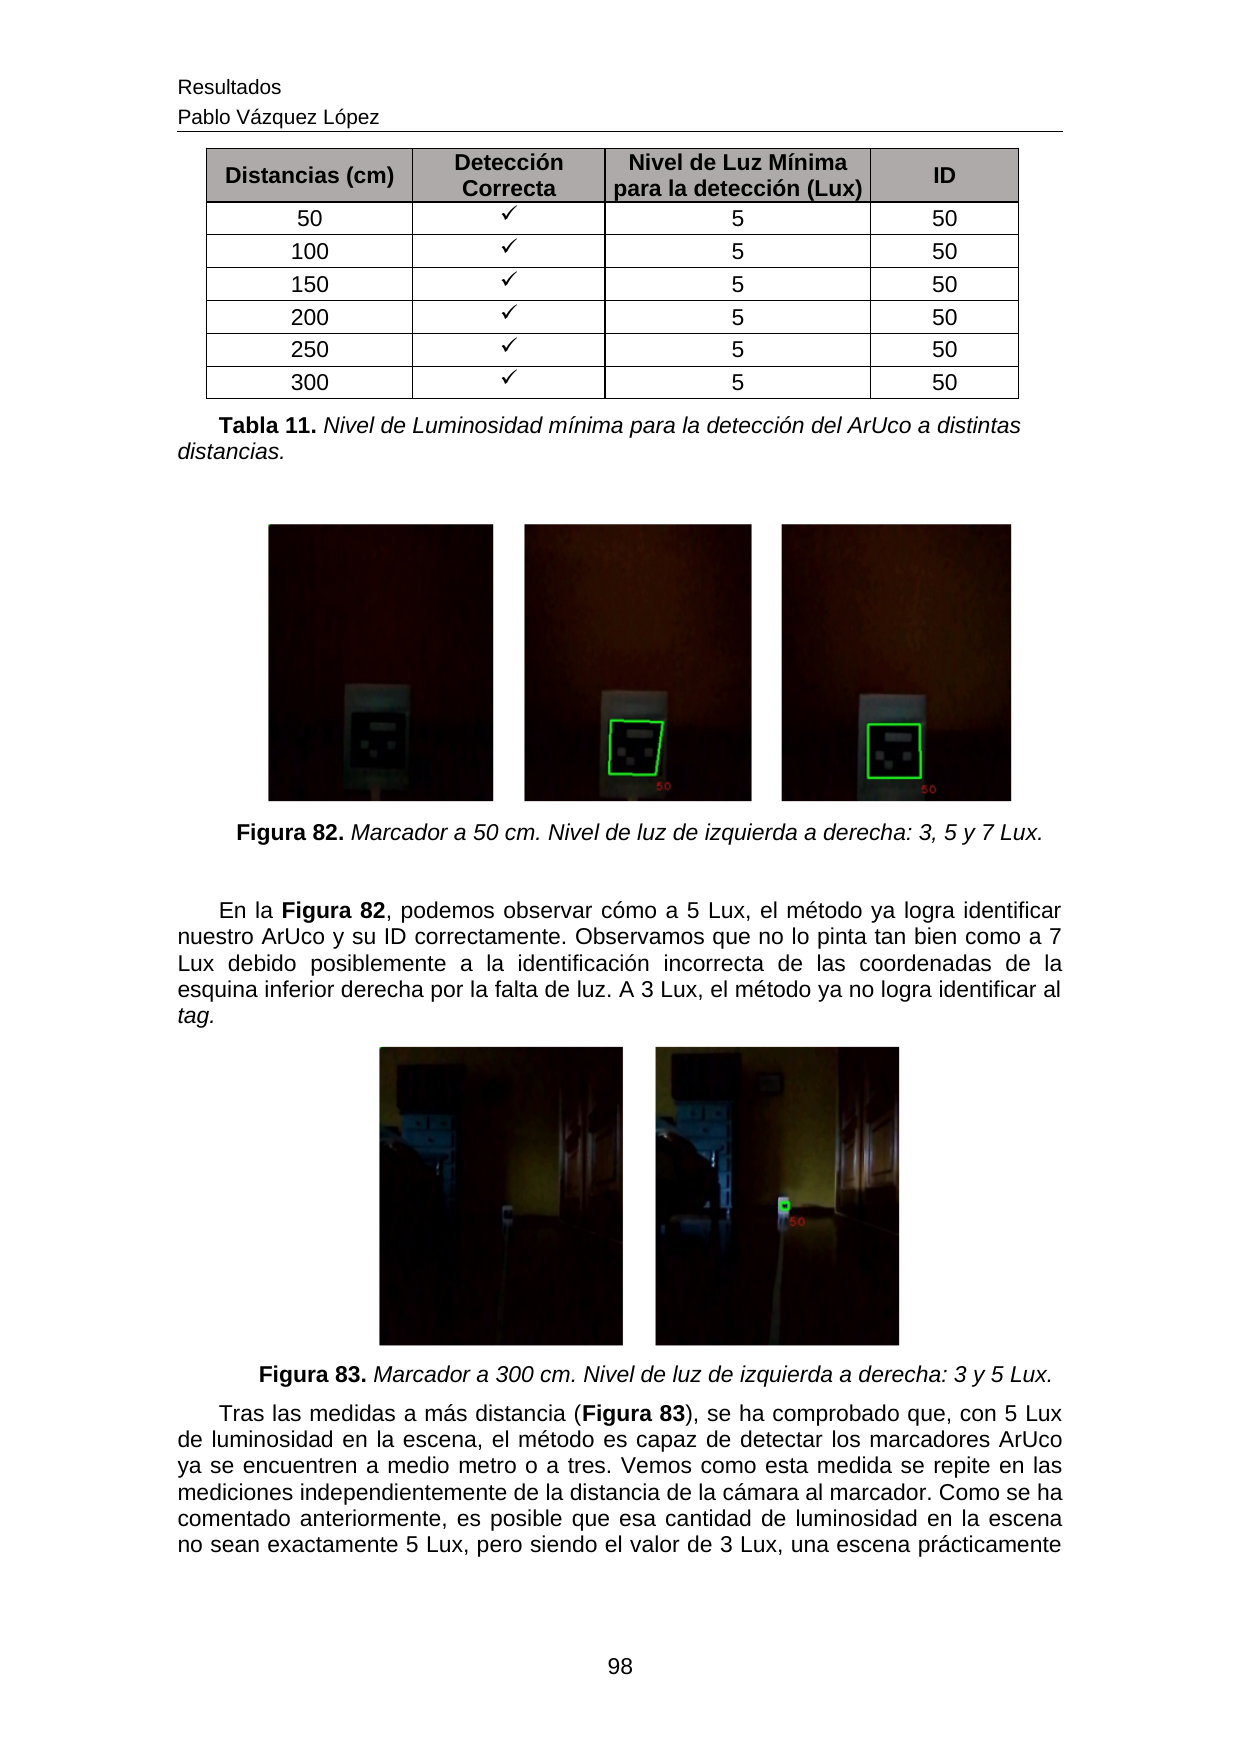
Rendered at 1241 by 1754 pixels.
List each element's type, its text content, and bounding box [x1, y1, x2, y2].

table_cell 50 [871, 367, 1018, 398]
picture [376, 1041, 905, 1349]
table_cell 5 [606, 367, 870, 398]
table_cell [413, 235, 604, 267]
picture [265, 516, 1017, 807]
table_cell 100 [207, 235, 412, 267]
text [177, 1399, 1063, 1558]
table_cell 5 [606, 268, 870, 300]
table_cell 50 [871, 301, 1018, 333]
table_cell 50 [871, 334, 1018, 366]
table_cell 5 [606, 235, 870, 267]
table_cell 5 [606, 334, 870, 366]
table_cell 250 [207, 334, 412, 366]
table_cell 50 [871, 235, 1018, 267]
table_cell 200 [207, 301, 412, 333]
text Figura 82. Marcador a 50 cm. Nivel de luz de izquierda a derecha: 3, 5 y 7 Lux. [177, 819, 1063, 845]
table_header ID [871, 149, 1018, 201]
table_cell [413, 268, 604, 300]
table_cell 50 [871, 203, 1018, 234]
table_cell 5 [606, 301, 870, 333]
table_cell 150 [207, 268, 412, 300]
table_cell [413, 301, 604, 333]
table_cell [413, 334, 604, 366]
text Tabla 11. Nivel de Luminosidad mínima para la detección del ArUco a distintas distancias. [177, 412, 1063, 464]
table_cell [413, 367, 604, 398]
text En la Figura 82, podemos observar cómo a 5 Lux, el método ya logra identificar nuestro ArUco y su ID correctamente. Observamos que no lo pinta tan bien como a 7 Lux debido posiblemente a la identificación incorrecta de las coordenadas de la esquina inferior derecha por la falta de luz. A 3 Lux, el método ya no logra identificar al tag. [177, 897, 1063, 1028]
table_header Nivel de Luz Mínima para la detección (Lux) [606, 149, 870, 201]
table_header Detección Correcta [413, 149, 604, 201]
table_cell [413, 203, 604, 234]
table_header Distancias (cm) [207, 149, 412, 201]
table_cell 5 [606, 203, 870, 234]
table_cell 50 [207, 203, 412, 234]
table_cell 300 [207, 367, 412, 398]
table_cell 50 [871, 268, 1018, 300]
text Figura 83. Marcador a 300 cm. Nivel de luz de izquierda a derecha: 3 y 5 Lux. [177, 1361, 1063, 1387]
